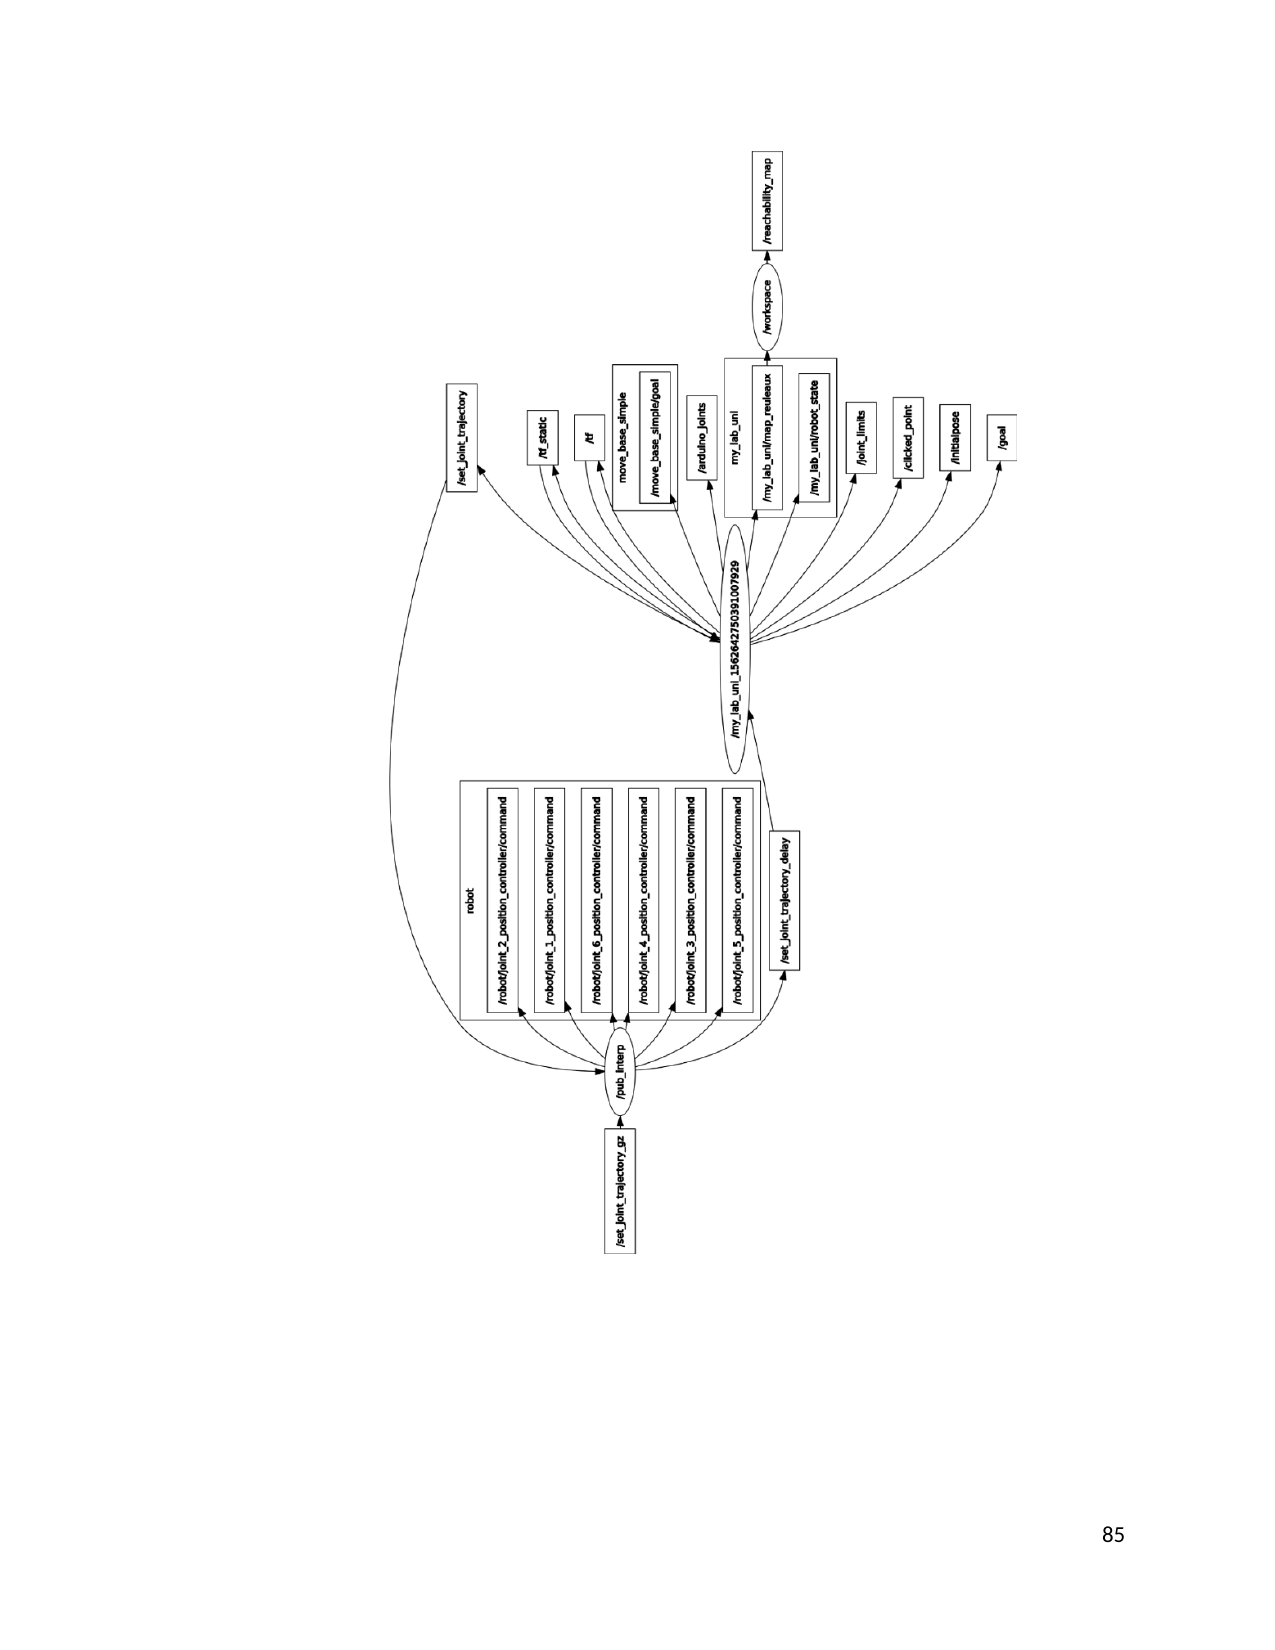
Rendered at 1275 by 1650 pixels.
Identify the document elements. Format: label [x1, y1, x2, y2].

picture [334, 152, 1017, 1254]
